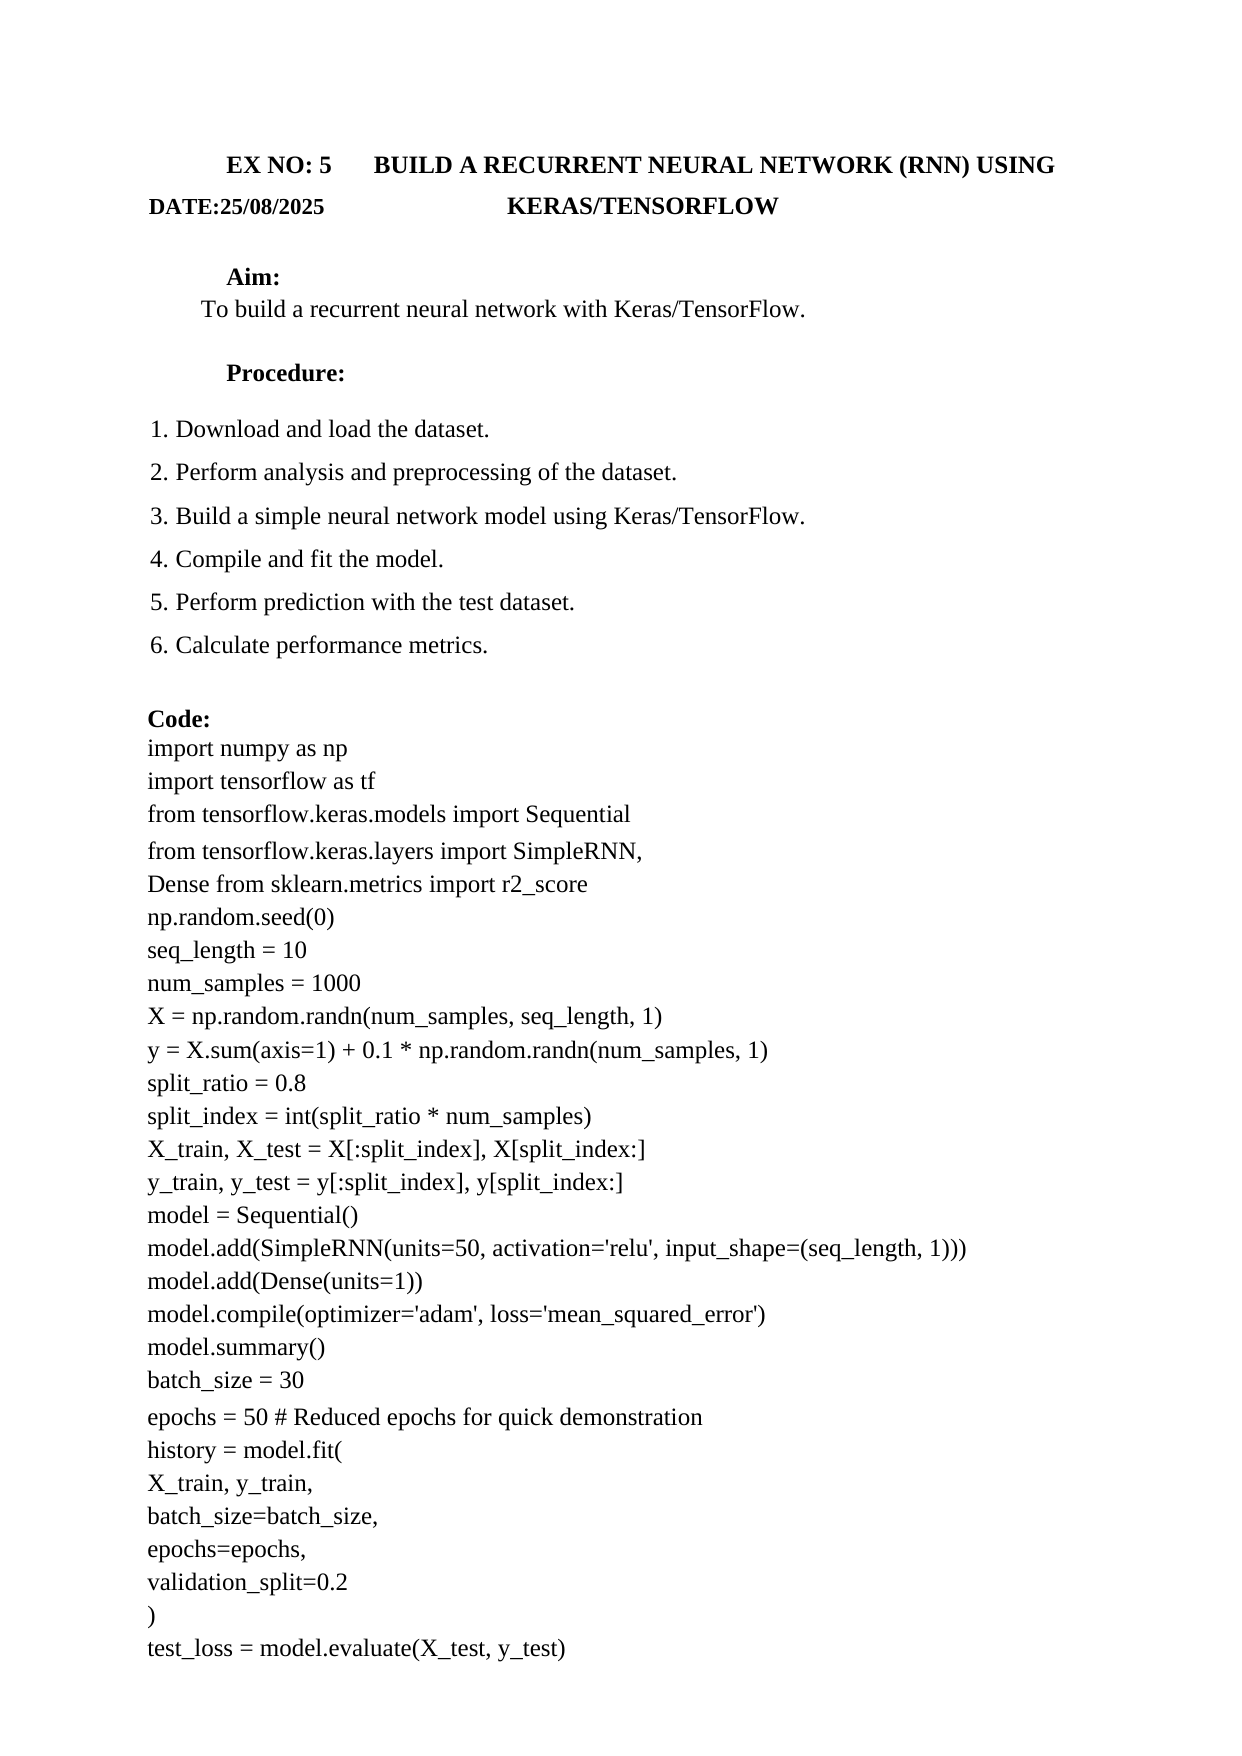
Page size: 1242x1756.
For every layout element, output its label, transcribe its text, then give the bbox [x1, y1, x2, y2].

text X_train, y_train, batch_size=batch_size, epochs=epochs, validation_split=0.2 [147, 1468, 479, 1596]
text X = np.random.randn(num_samples, seq_length, 1) [147, 1001, 1212, 1030]
text model.compile(optimizer='adam', loss='mean_squared_error') model.summary() [147, 1299, 883, 1361]
text num_samples = 1000 [147, 968, 1212, 997]
list Download and load the dataset. [150, 414, 1212, 443]
text DATE:25/08/2025 KERAS/TENSORFLOW [149, 191, 1212, 220]
subtitle Aim: [150, 262, 1212, 291]
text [147, 1633, 581, 1661]
subtitle Code: [147, 704, 1212, 733]
text from tensorflow.keras.models import Sequential [147, 799, 1212, 828]
text epochs = 50 # Reduced epochs for quick demonstration history = model.fit( [147, 1402, 729, 1464]
subtitle EX NO: 5 BUILD A RECURRENT NEURAL NETWORK (RNN) USING [150, 150, 1212, 179]
text batch_size = 30 [147, 1365, 1212, 1394]
text ) [147, 1600, 1212, 1629]
list Build a simple neural network model using Keras/TensorFlow. [150, 501, 1212, 529]
subtitle Procedure: [150, 358, 1212, 386]
list Perform analysis and preprocessing of the dataset. [150, 457, 1212, 486]
list Calculate performance metrics. [150, 630, 1212, 659]
text split_index = int(split_ratio * num_samples) X_train, X_test = X[:split_index], X[split_index:] y_train, y_test = y[:split_index], y[split_index:] model = Sequential() [147, 1101, 651, 1228]
list Perform prediction with the test dataset. [150, 587, 1212, 616]
text seq_length = 10 [147, 935, 1212, 964]
text y = X.sum(axis=1) + 0.1 * np.random.randn(num_samples, 1) split_ratio = 0.8 [147, 1035, 793, 1096]
text import numpy as np import tensorflow as tf [147, 733, 412, 795]
list Compile and fit the model. [150, 544, 1212, 572]
text To build a recurrent neural network with Keras/TensorFlow. [201, 294, 1212, 323]
text model.add(SimpleRNN(units=50, activation='relu', input_shape=(seq_length, 1))) model.add(Dense(units=1)) [147, 1233, 1212, 1294]
text from tensorflow.keras.layers import SimpleRNN, Dense from sklearn.metrics import r2_score np.random.seed(0) [147, 836, 710, 931]
